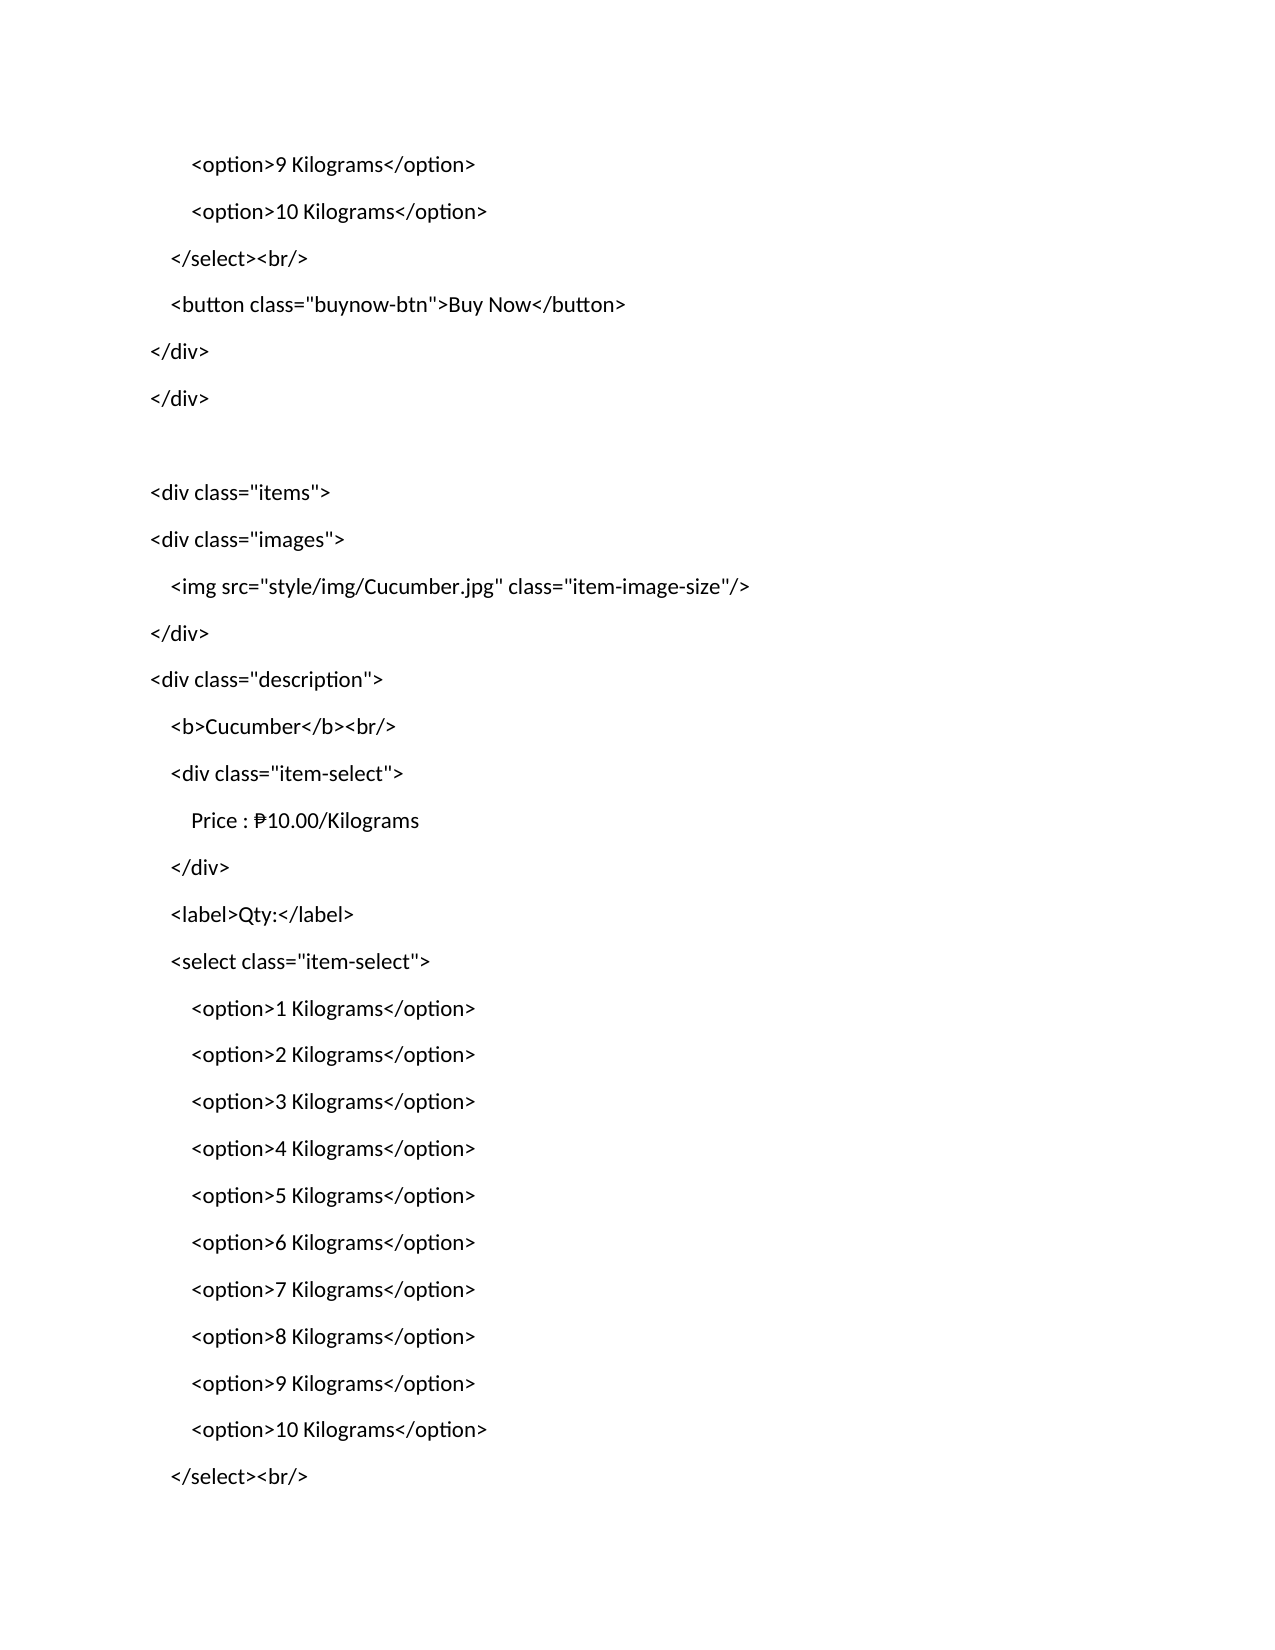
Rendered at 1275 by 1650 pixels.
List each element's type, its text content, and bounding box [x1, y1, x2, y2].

text <option>1 Kilograms</option> [150, 994, 1125, 1022]
text </div> [150, 384, 1125, 412]
text <div class="description"> [150, 666, 1125, 694]
text <option>10 Kilograms</option> [150, 1416, 1125, 1444]
text <option>2 Kilograms</option> [150, 1041, 1125, 1069]
text <option>4 Kilograms</option> [150, 1134, 1125, 1162]
text </select><br/> [150, 1462, 1125, 1491]
text <div class="item-select"> [150, 759, 1125, 787]
text <div class="images"> [150, 525, 1125, 553]
text <option>9 Kilograms</option> [150, 1369, 1125, 1397]
text Price : ₱10.00/Kilograms [150, 806, 1125, 834]
text <button class="buynow-btn">Buy Now</button> [150, 291, 1125, 319]
text </div> [150, 853, 1125, 881]
text <option>3 Kilograms</option> [150, 1087, 1125, 1116]
text </select><br/> [150, 244, 1125, 272]
text <div class="items"> [150, 478, 1125, 506]
text <option>6 Kilograms</option> [150, 1228, 1125, 1256]
text <label>Qty:</label> [150, 900, 1125, 928]
text <img src="style/img/Cucumber.jpg" class="item-image-size"/> [150, 572, 1125, 600]
text <option>8 Kilograms</option> [150, 1322, 1125, 1350]
text <option>7 Kilograms</option> [150, 1275, 1125, 1303]
text </div> [150, 337, 1125, 366]
text <select class="item-select"> [150, 947, 1125, 975]
text <option>5 Kilograms</option> [150, 1181, 1125, 1209]
text </div> [150, 619, 1125, 647]
text <option>10 Kilograms</option> [150, 197, 1125, 225]
text <b>Cucumber</b><br/> [150, 712, 1125, 741]
text <option>9 Kilograms</option> [150, 150, 1125, 178]
